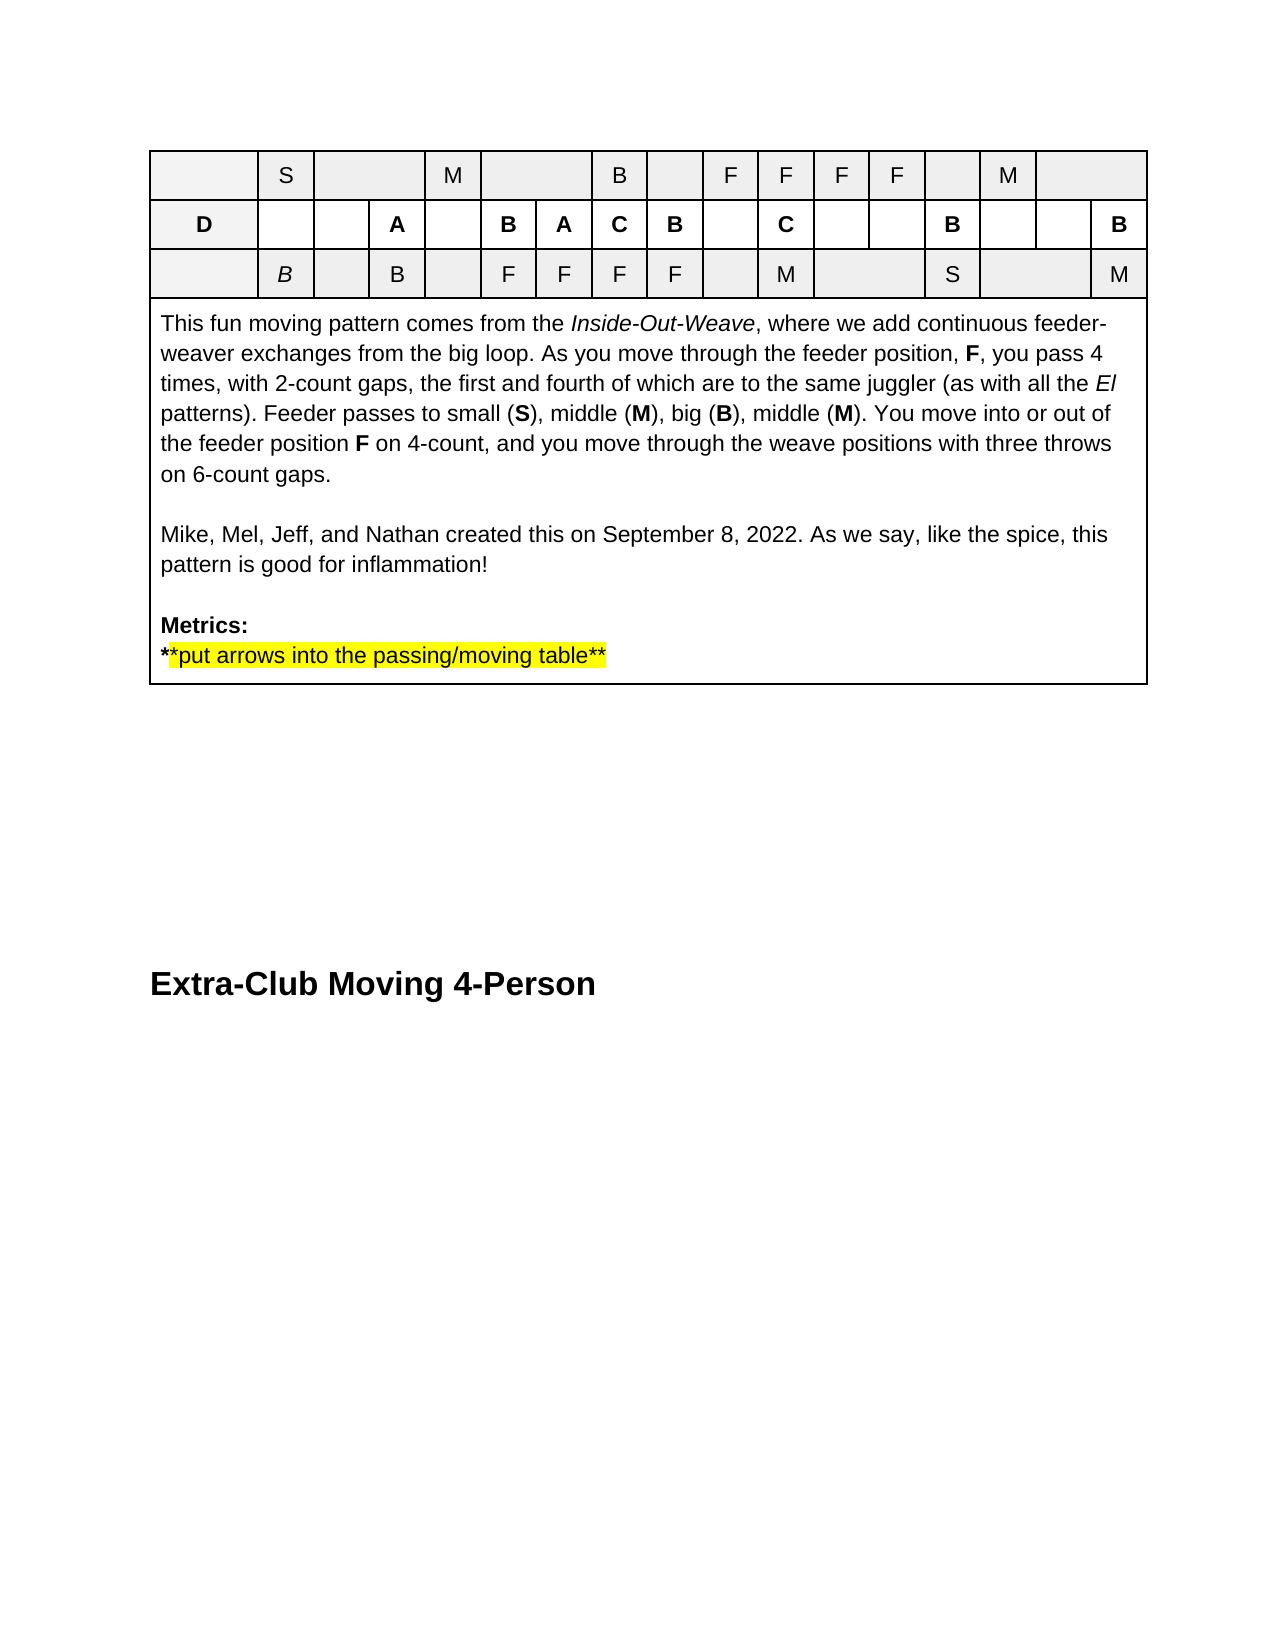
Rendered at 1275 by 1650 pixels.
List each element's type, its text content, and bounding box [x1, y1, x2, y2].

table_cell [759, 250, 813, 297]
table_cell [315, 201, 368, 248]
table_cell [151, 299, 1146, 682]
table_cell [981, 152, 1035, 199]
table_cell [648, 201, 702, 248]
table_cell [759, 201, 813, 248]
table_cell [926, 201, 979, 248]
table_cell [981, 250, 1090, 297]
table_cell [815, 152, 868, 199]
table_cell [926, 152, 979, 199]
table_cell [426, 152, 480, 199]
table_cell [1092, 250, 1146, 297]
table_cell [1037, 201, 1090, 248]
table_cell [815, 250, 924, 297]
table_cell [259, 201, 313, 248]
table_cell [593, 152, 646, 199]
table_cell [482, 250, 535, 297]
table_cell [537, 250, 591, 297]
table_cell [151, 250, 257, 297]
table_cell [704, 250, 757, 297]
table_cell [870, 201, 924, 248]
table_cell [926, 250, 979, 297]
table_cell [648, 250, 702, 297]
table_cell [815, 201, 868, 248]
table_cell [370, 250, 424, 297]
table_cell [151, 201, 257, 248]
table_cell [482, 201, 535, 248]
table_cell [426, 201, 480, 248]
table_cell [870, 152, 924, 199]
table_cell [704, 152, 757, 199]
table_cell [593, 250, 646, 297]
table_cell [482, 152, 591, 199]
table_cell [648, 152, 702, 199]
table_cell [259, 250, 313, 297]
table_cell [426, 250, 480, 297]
subtitle Extra-Club Moving 4-Person [150, 964, 1125, 1002]
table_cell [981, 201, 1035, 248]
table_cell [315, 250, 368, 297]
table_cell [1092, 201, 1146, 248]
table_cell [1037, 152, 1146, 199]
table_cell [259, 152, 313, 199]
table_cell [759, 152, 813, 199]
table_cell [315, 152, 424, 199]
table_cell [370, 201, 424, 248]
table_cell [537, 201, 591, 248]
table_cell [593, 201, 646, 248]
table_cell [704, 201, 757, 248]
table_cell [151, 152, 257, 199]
